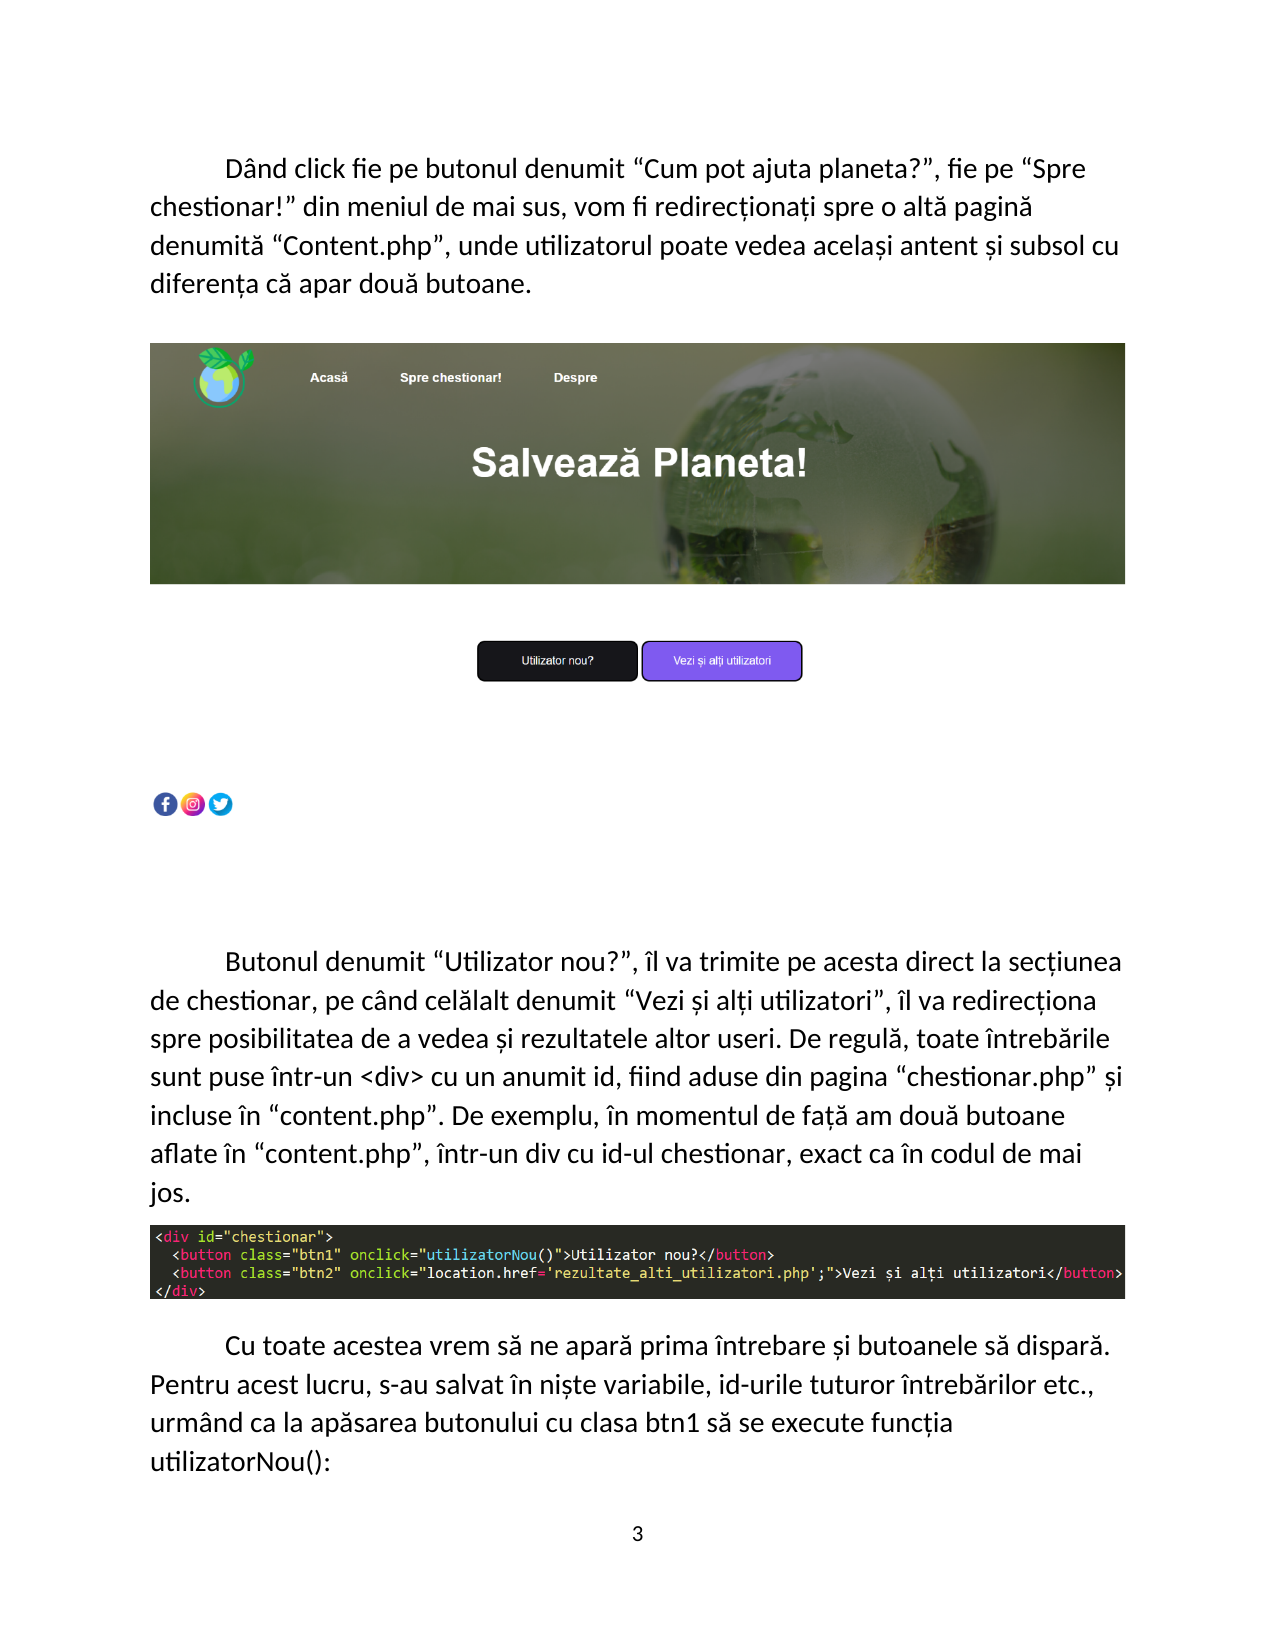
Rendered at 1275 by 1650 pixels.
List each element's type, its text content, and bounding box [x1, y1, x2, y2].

picture [150, 1225, 1125, 1299]
text Butonul denumit “Utilizator nou?”, îl va trimite pe acesta direct la secțiunea de chestionar, pe când celălalt denumit “Vezi și alți utilizatori”, îl va redirecționa spre posibilitatea de a vedea și rezultatele altor useri. De regulă, toate întrebările sunt puse într-un <div> cu un anumit id, fiind aduse din pagina “chestionar.php” și incluse în “content.php”. De exemplu, în momentul de față am două butoane aflate în “content.php”, într-un div cu id-ul chestionar, exact ca în codul de mai jos. [150, 943, 1125, 1209]
text Cu toate acestea vrem să ne apară prima întrebare și butoanele să dispară. Pentru acest lucru, s-au salvat în niște variabile, id-urile tuturor întrebărilor etc., urmând ca la apăsarea butonului cu clasa btn1 să se execute funcția utilizatorNou(): [150, 1327, 1125, 1478]
text Dând click fie pe butonul denumit “Cum pot ajuta planeta?”, fie pe “Spre chestionar!” din meniul de mai sus, vom fi redirecționați spre o altă pagină denumită “Content.php”, unde utilizatorul poate vedea același antent și subsol cu diferența că apar două butoane. [150, 150, 1125, 301]
picture [150, 343, 1125, 820]
